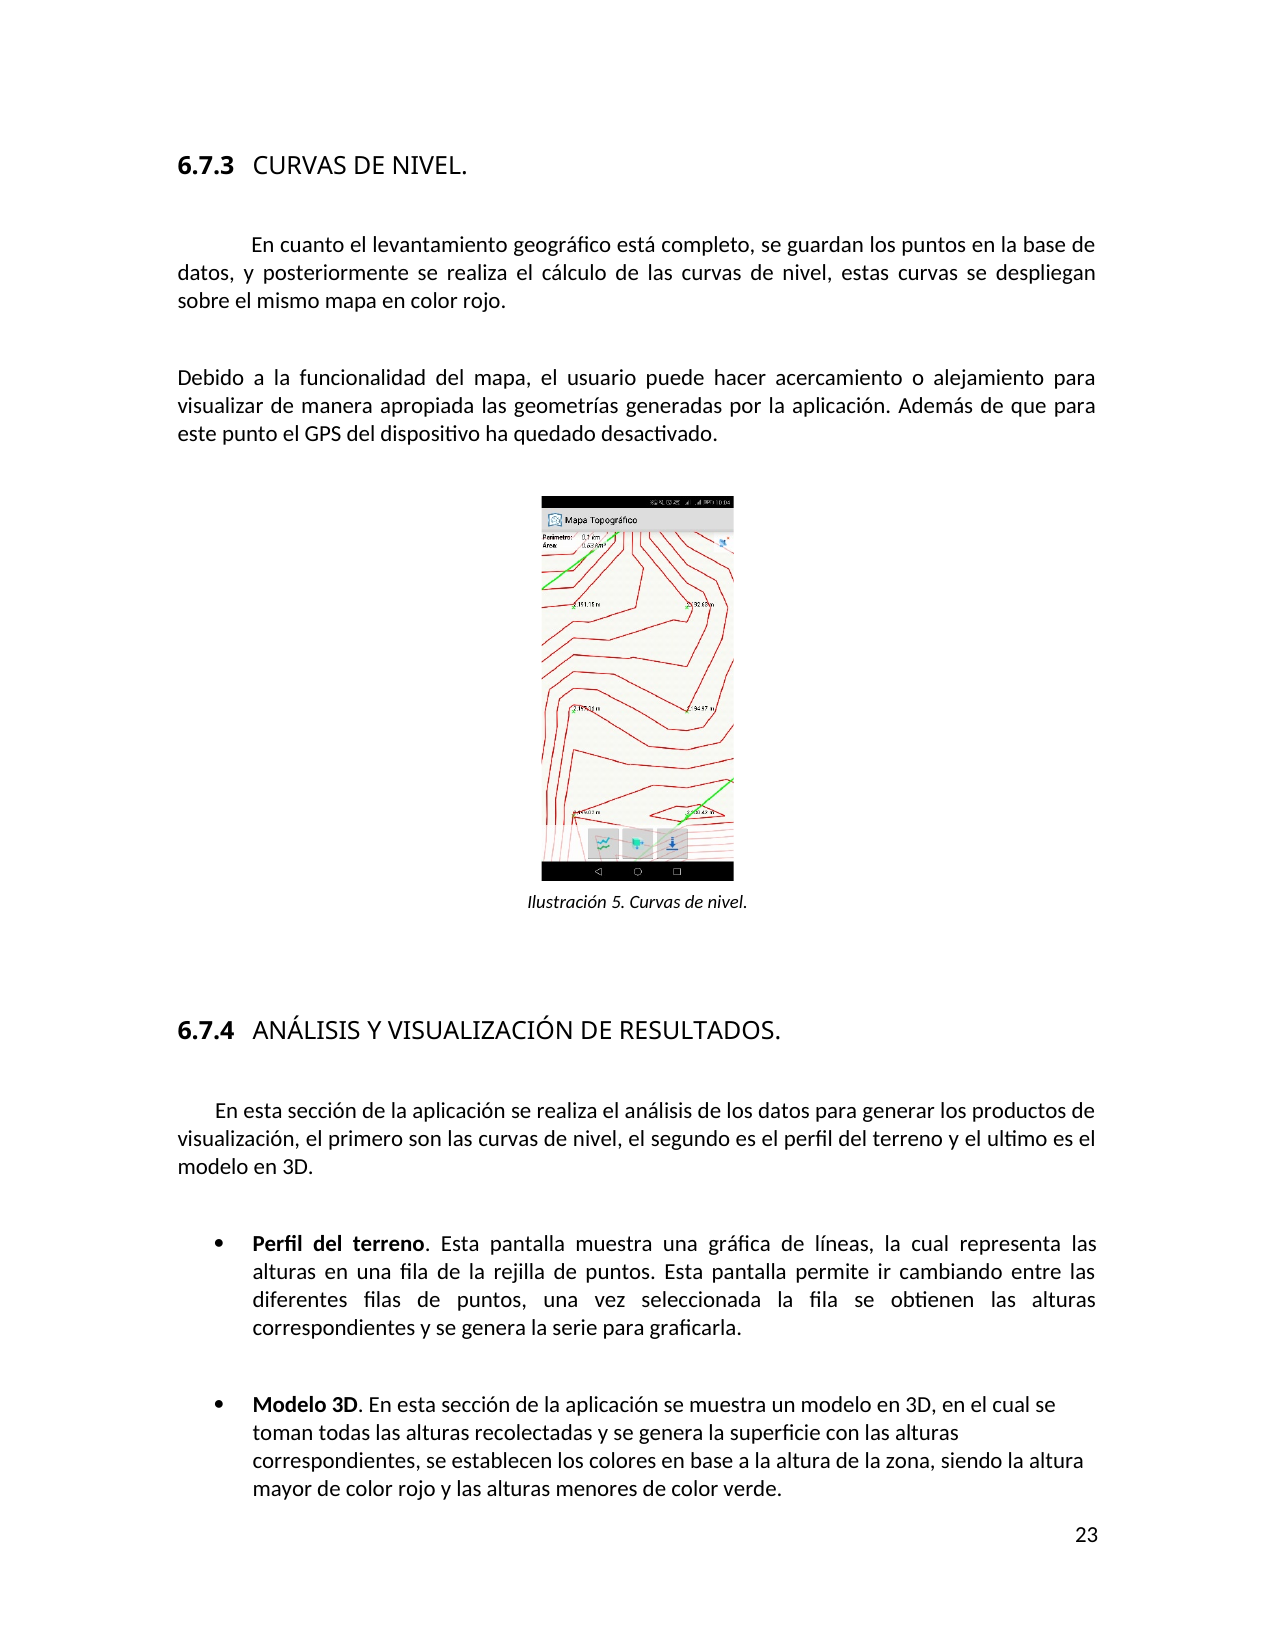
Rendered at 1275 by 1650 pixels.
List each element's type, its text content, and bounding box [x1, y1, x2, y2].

subtitle CURVAS DE NIVEL. [177, 148, 1098, 182]
list Modelo 3D. En esta sección de la aplicación se muestra un modelo en 3D, en el cual se toman todas las alturas recolectadas y se genera la superficie con las alturas correspondientes, se establecen los colores en base a la altura de la zona, siendo la altura mayor de color rojo y las alturas menores de color verde. [215, 1390, 1098, 1502]
list Perfil del terreno. Esta pantalla muestra una gráfica de líneas, la cual representa las alturas en una fila de la rejilla de puntos. Esta pantalla permite ir cambiando entre las diferentes filas de puntos, una vez seleccionada la fila se obtienen las alturas correspondientes y se genera la serie para graficarla. [215, 1229, 1098, 1341]
picture [541, 496, 734, 881]
text En cuanto el levantamiento geográfico está completo, se guardan los puntos en la base de datos, y posteriormente se realiza el cálculo de las curvas de nivel, estas curvas se despliegan sobre el mismo mapa en color rojo. [177, 231, 1098, 314]
text En esta sección de la aplicación se realiza el análisis de los datos para generar los productos de visualización, el primero son las curvas de nivel, el segundo es el perfil del terreno y el ultimo es el modelo en 3D. [177, 1096, 1098, 1180]
subtitle ANÁLISIS Y VISUALIZACIÓN DE RESULTADOS. [177, 1013, 1098, 1047]
text Debido a la funcionalidad del mapa, el usuario puede hacer acercamiento o alejamiento para visualizar de manera apropiada las geometrías generadas por la aplicación. Además de que para este punto el GPS del dispositivo ha quedado desactivado. [177, 363, 1098, 447]
